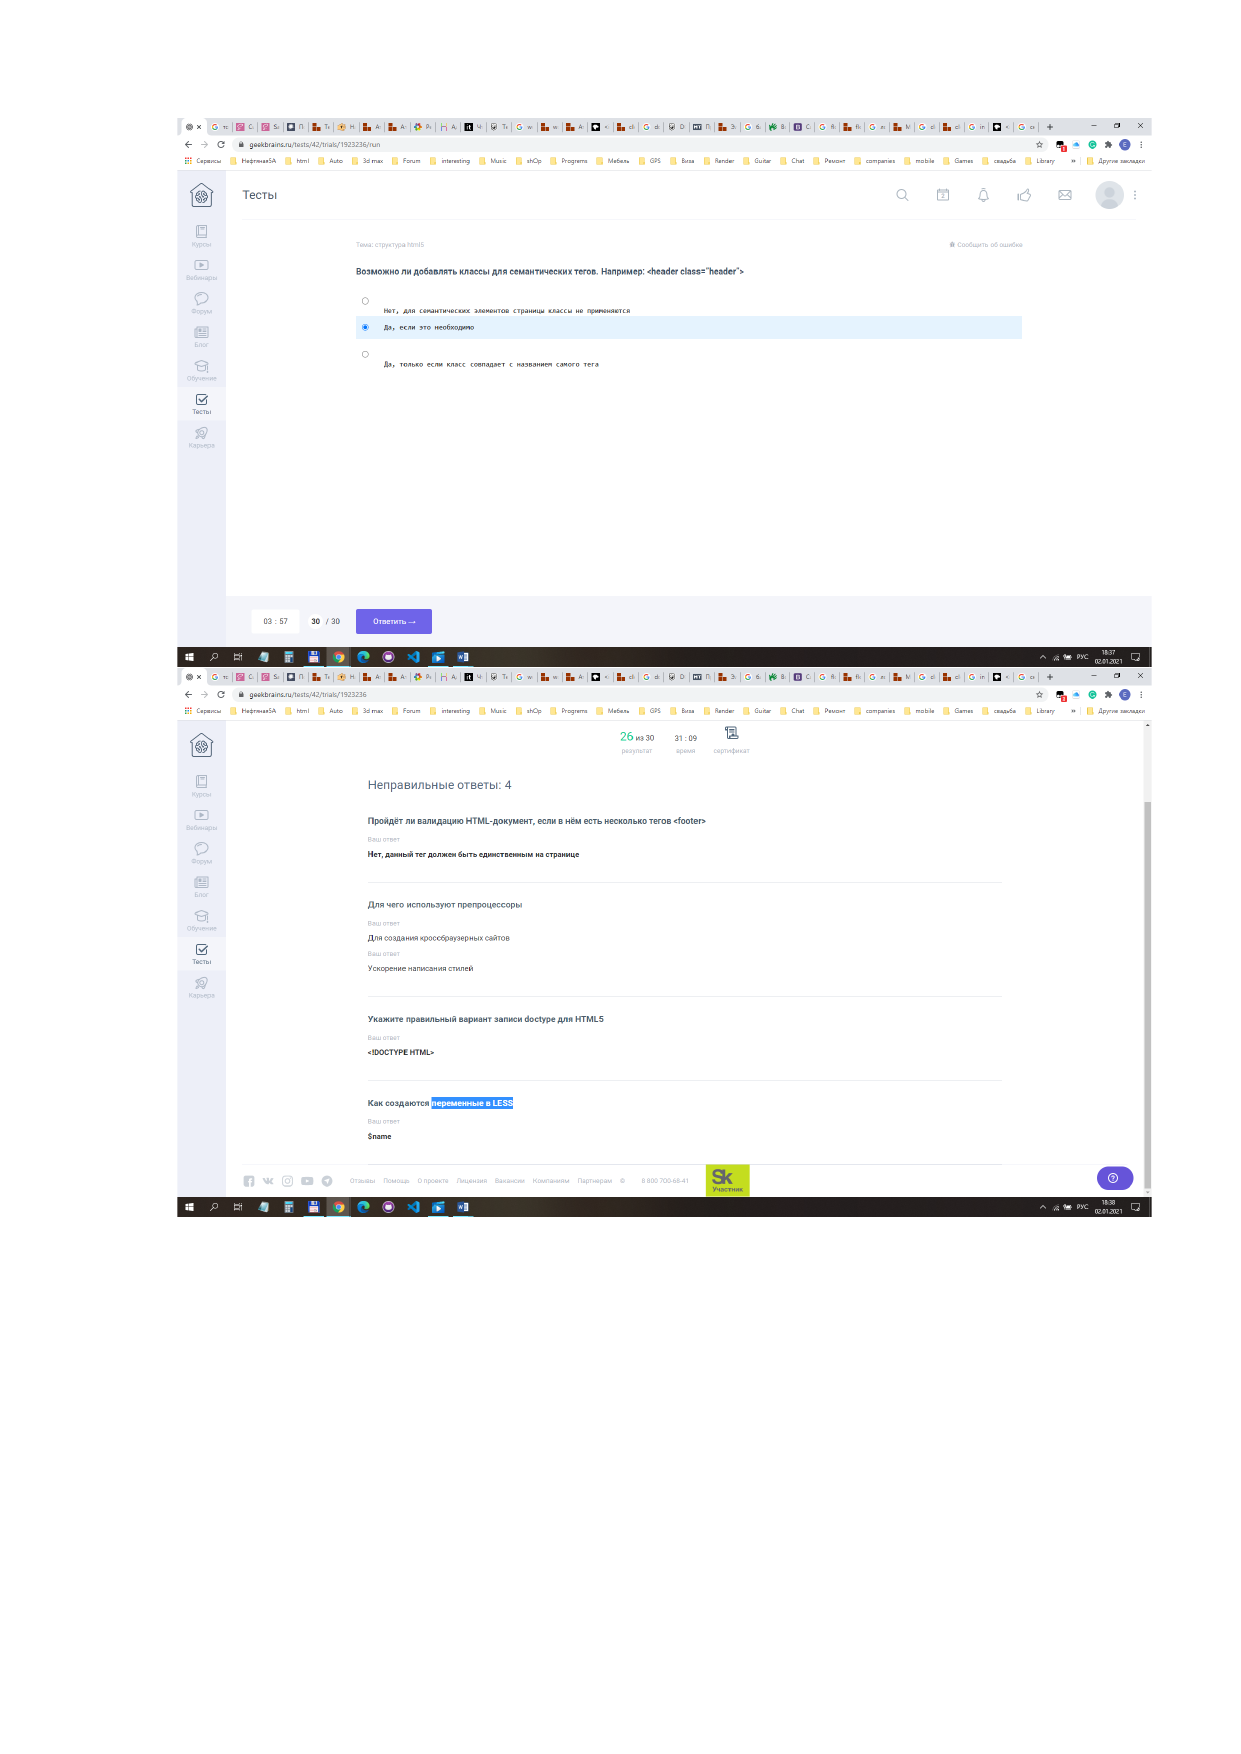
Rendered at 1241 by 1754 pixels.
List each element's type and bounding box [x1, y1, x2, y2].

picture [177, 668, 1152, 1217]
picture [177, 118, 1152, 667]
